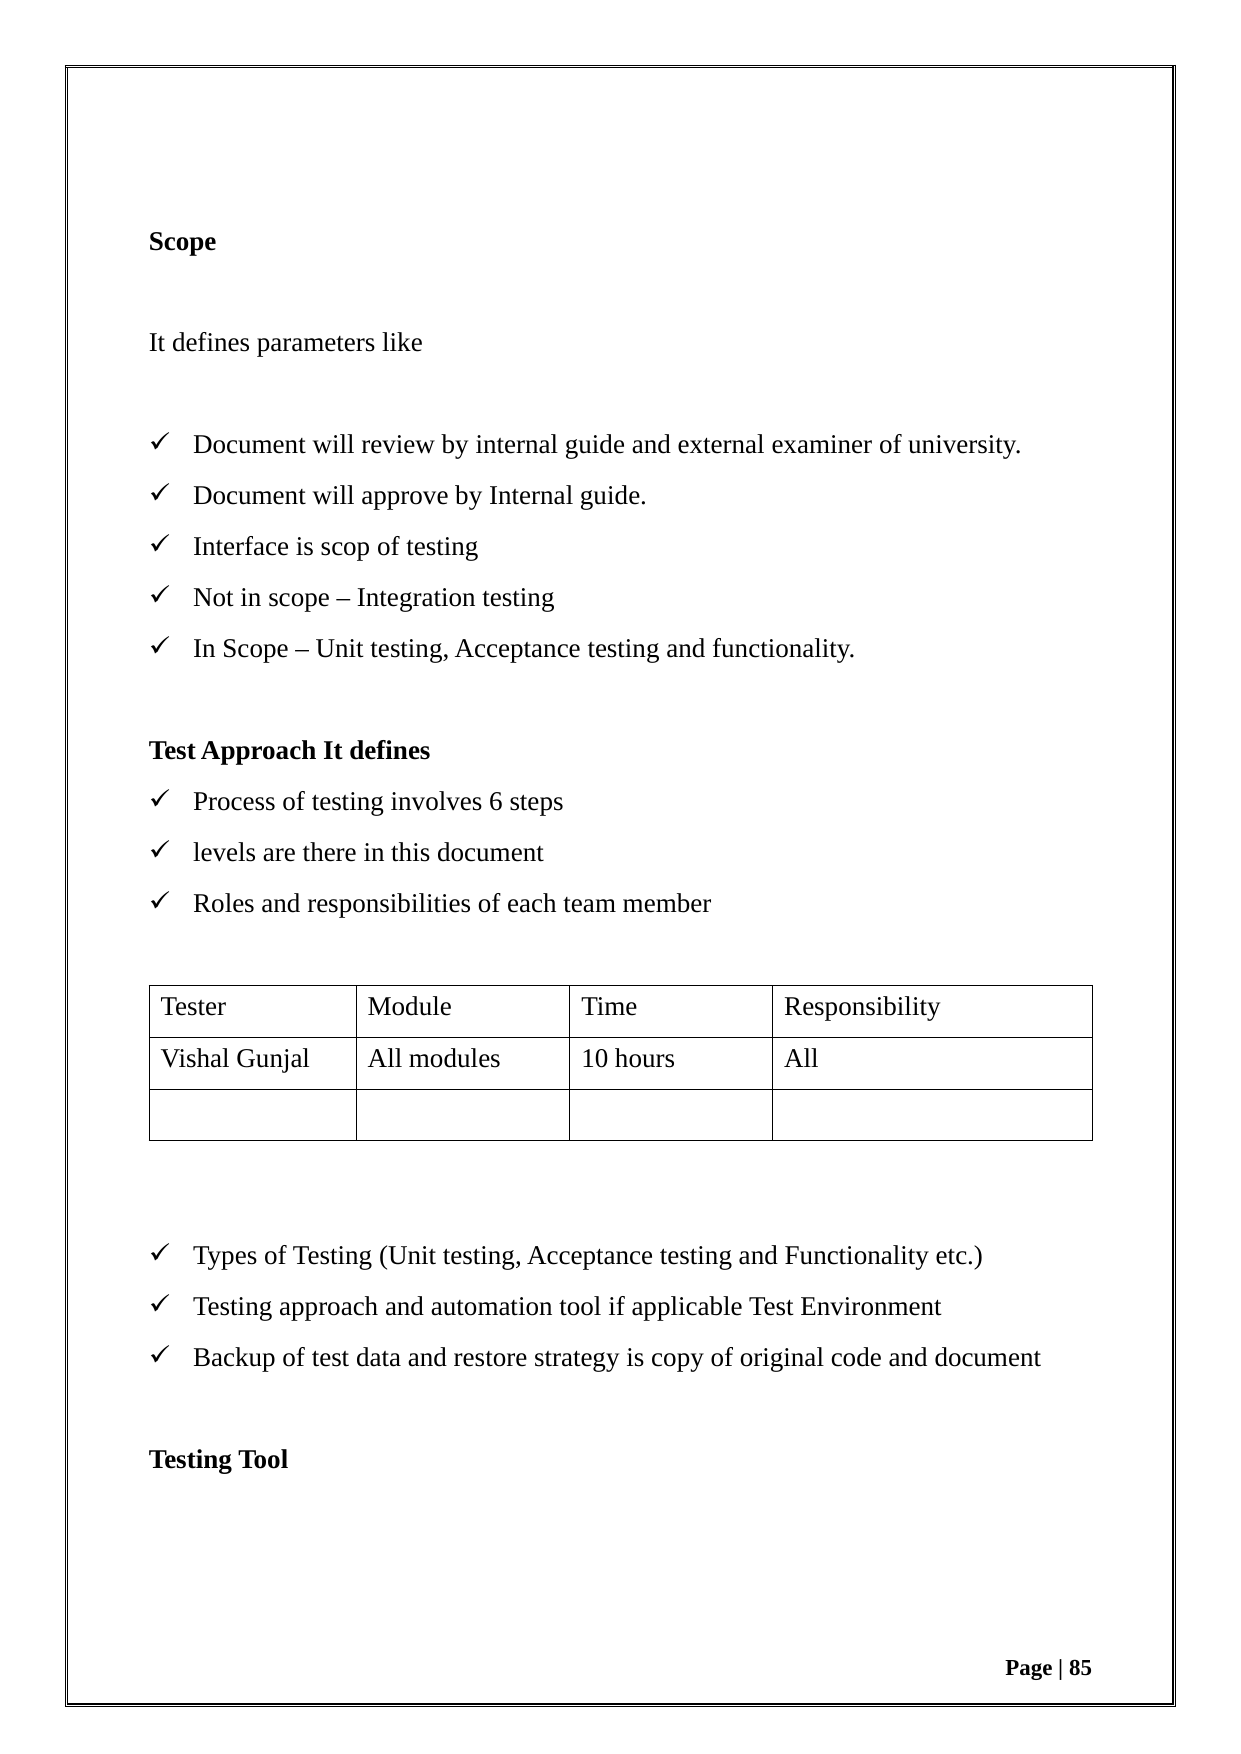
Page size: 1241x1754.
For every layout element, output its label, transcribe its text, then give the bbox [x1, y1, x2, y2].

table_cell All modules [357, 1038, 569, 1088]
subtitle Types of Testing (Unit testing, Acceptance testing and Functionality etc.) [148, 1239, 1092, 1270]
subtitle In Scope – Unit testing, Acceptance testing and functionality. [148, 632, 1092, 663]
subtitle levels are there in this document [148, 836, 1092, 867]
subtitle It defines parameters like [148, 326, 1092, 357]
table_cell Vishal Gunjal [150, 1038, 356, 1088]
subtitle Scope [148, 225, 1092, 256]
table_cell 10 hours [570, 1038, 772, 1088]
table_cell All [773, 1038, 1092, 1088]
table_cell [150, 1090, 356, 1140]
subtitle Document will review by internal guide and external examiner of university. [148, 428, 1092, 459]
subtitle Not in scope – Integration testing [148, 581, 1092, 612]
table_cell [773, 1090, 1092, 1140]
subtitle Process of testing involves 6 steps [148, 785, 1092, 816]
table_cell [570, 1090, 772, 1140]
table_header Module [357, 986, 569, 1037]
subtitle Document will approve by Internal guide. [148, 479, 1092, 510]
table_header Tester [150, 986, 356, 1037]
subtitle Testing Tool [148, 1443, 1092, 1474]
subtitle Interface is scop of testing [148, 530, 1092, 561]
subtitle Roles and responsibilities of each team member [148, 887, 1092, 918]
subtitle Testing approach and automation tool if applicable Test Environment [148, 1290, 1092, 1321]
subtitle Test Approach It defines [148, 734, 1092, 765]
table_header Responsibility [773, 986, 1092, 1037]
subtitle Backup of test data and restore strategy is copy of original code and document [148, 1341, 1092, 1372]
table_cell [357, 1090, 569, 1140]
table_header Time [570, 986, 772, 1037]
